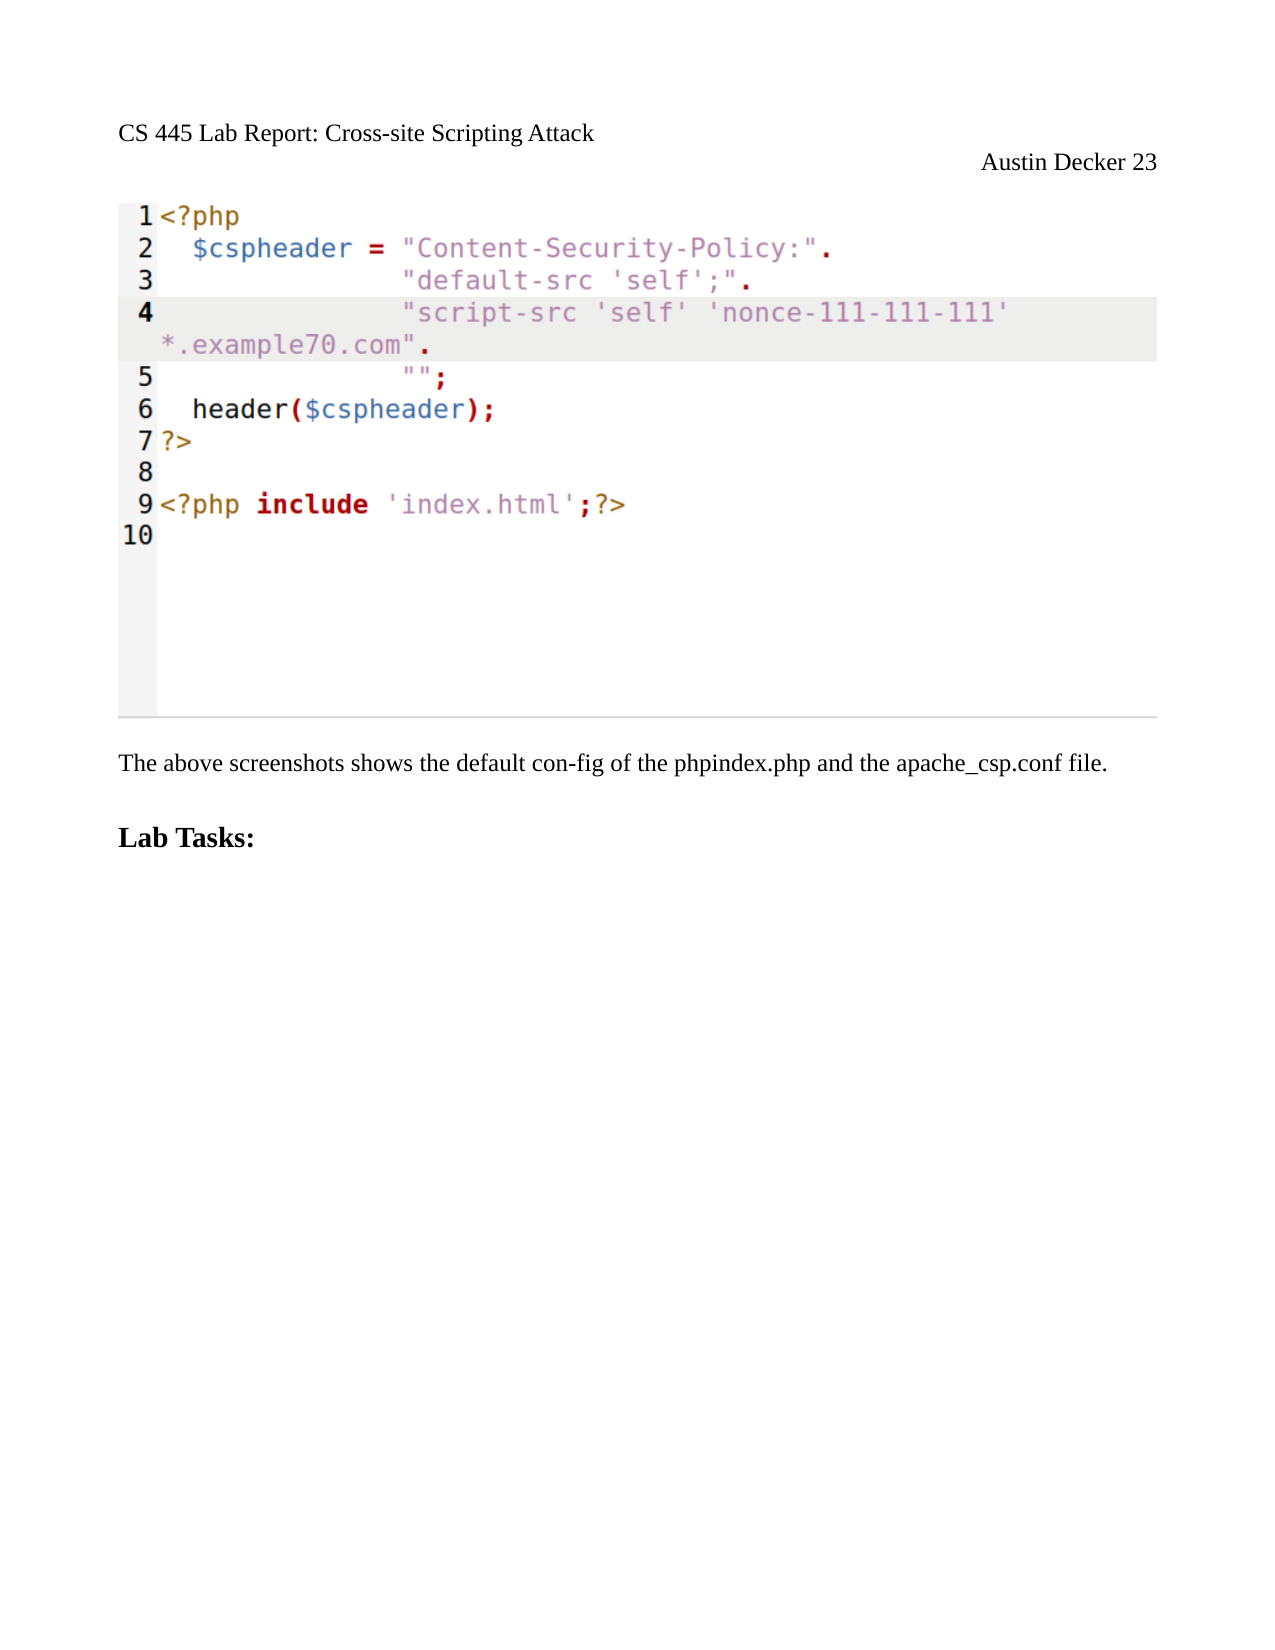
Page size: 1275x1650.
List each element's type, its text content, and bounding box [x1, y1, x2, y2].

subtitle Lab Tasks: [118, 820, 1157, 853]
picture [118, 203, 1157, 719]
text The above screenshots shows the default con-fig of the phpindex.php and the apache_csp.conf file. [118, 748, 1157, 776]
